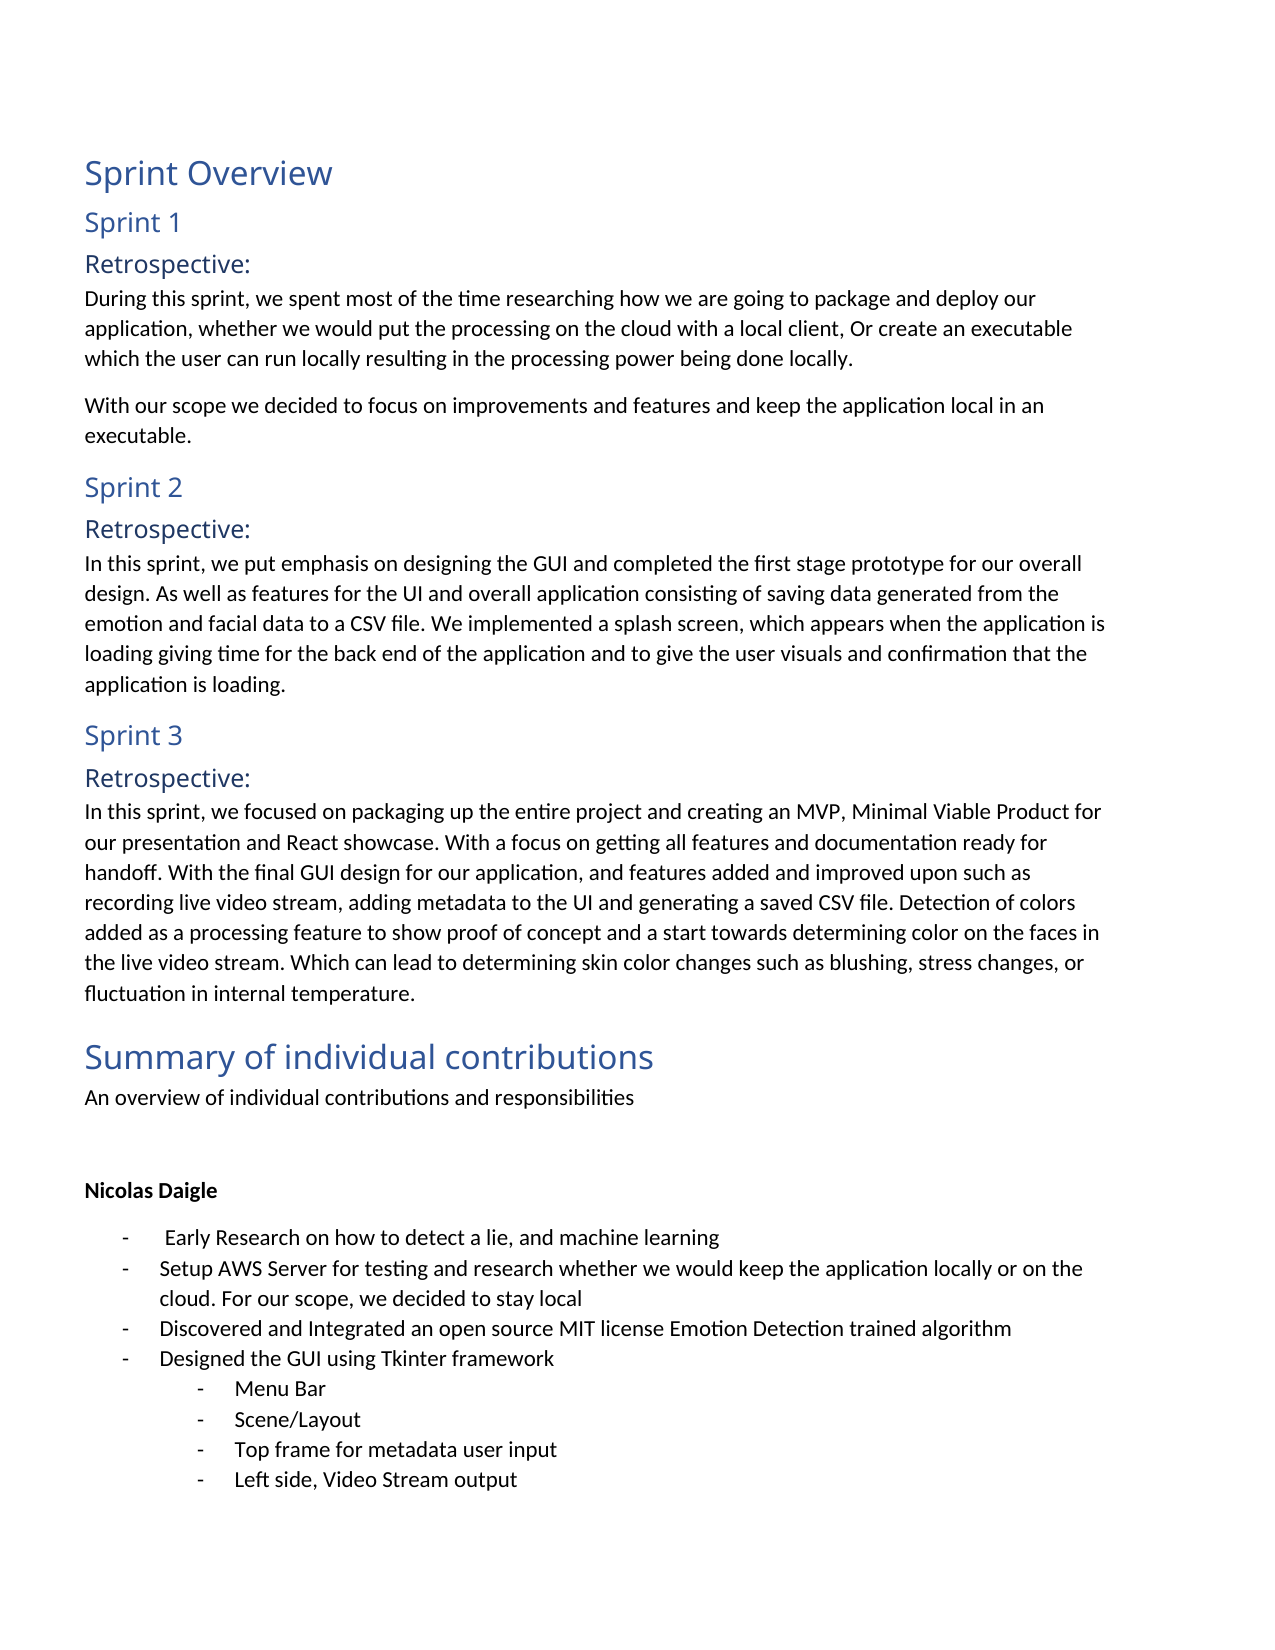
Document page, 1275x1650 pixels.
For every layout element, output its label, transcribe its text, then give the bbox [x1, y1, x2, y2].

text In this sprint, we put emphasis on designing the GUI and completed the first stage prototype for our overall design. As well as features for the UI and overall application consisting of saving data generated from the emotion and facial data to a CSV file. We implemented a splash screen, which appears when the application is loading giving time for the back end of the application and to give the user visuals and confirmation that the application is loading. [84, 549, 1125, 698]
subtitle Sprint 2 [84, 468, 1125, 505]
text With our scope we decided to focus on improvements and features and keep the application local in an executable. [84, 391, 1125, 449]
list Menu Bar [197, 1374, 1125, 1402]
text An overview of individual contributions and responsibilities [84, 1083, 1125, 1111]
subtitle Sprint 3 [84, 717, 1125, 753]
subtitle Retrospective: [84, 247, 1125, 281]
subtitle Retrospective: [84, 761, 1125, 795]
subtitle Sprint 1 [84, 203, 1125, 240]
list Discovered and Integrated an open source MIT license Emotion Detection trained algorithm [122, 1314, 1125, 1342]
list Scene/Layout [197, 1405, 1125, 1433]
list Setup AWS Server for testing and research whether we would keep the application locally or on the cloud. For our scope, we decided to stay local [122, 1254, 1125, 1312]
text During this sprint, we spent most of the time researching how we are going to package and deploy our application, whether we would put the processing on the cloud with a local client, Or create an executable which the user can run locally resulting in the processing power being done locally. [84, 284, 1125, 372]
list Left side, Video Stream output [197, 1465, 1125, 1493]
text Nicolas Daigle [84, 1177, 1125, 1204]
list Designed the GUI using Tkinter framework [122, 1344, 1125, 1372]
subtitle Retrospective: [84, 512, 1125, 546]
text In this sprint, we focused on packaging up the entire project and creating an MVP, Minimal Viable Product for our presentation and React showcase. With a focus on getting all features and documentation ready for handoff. With the final GUI design for our application, and features added and improved upon such as recording live video stream, adding metadata to the UI and generating a saved CSV file. Detection of colors added as a processing feature to show proof of concept and a start towards determining color on the faces in the live video stream. Which can lead to determining skin color changes such as blushing, stress changes, or fluctuation in internal temperature. [84, 797, 1125, 1007]
list Top frame for metadata user input [197, 1435, 1125, 1463]
subtitle Sprint Overview [84, 150, 1125, 195]
subtitle Summary of individual contributions [84, 1034, 1125, 1079]
list Early Research on how to detect a lie, and machine learning [122, 1223, 1125, 1251]
